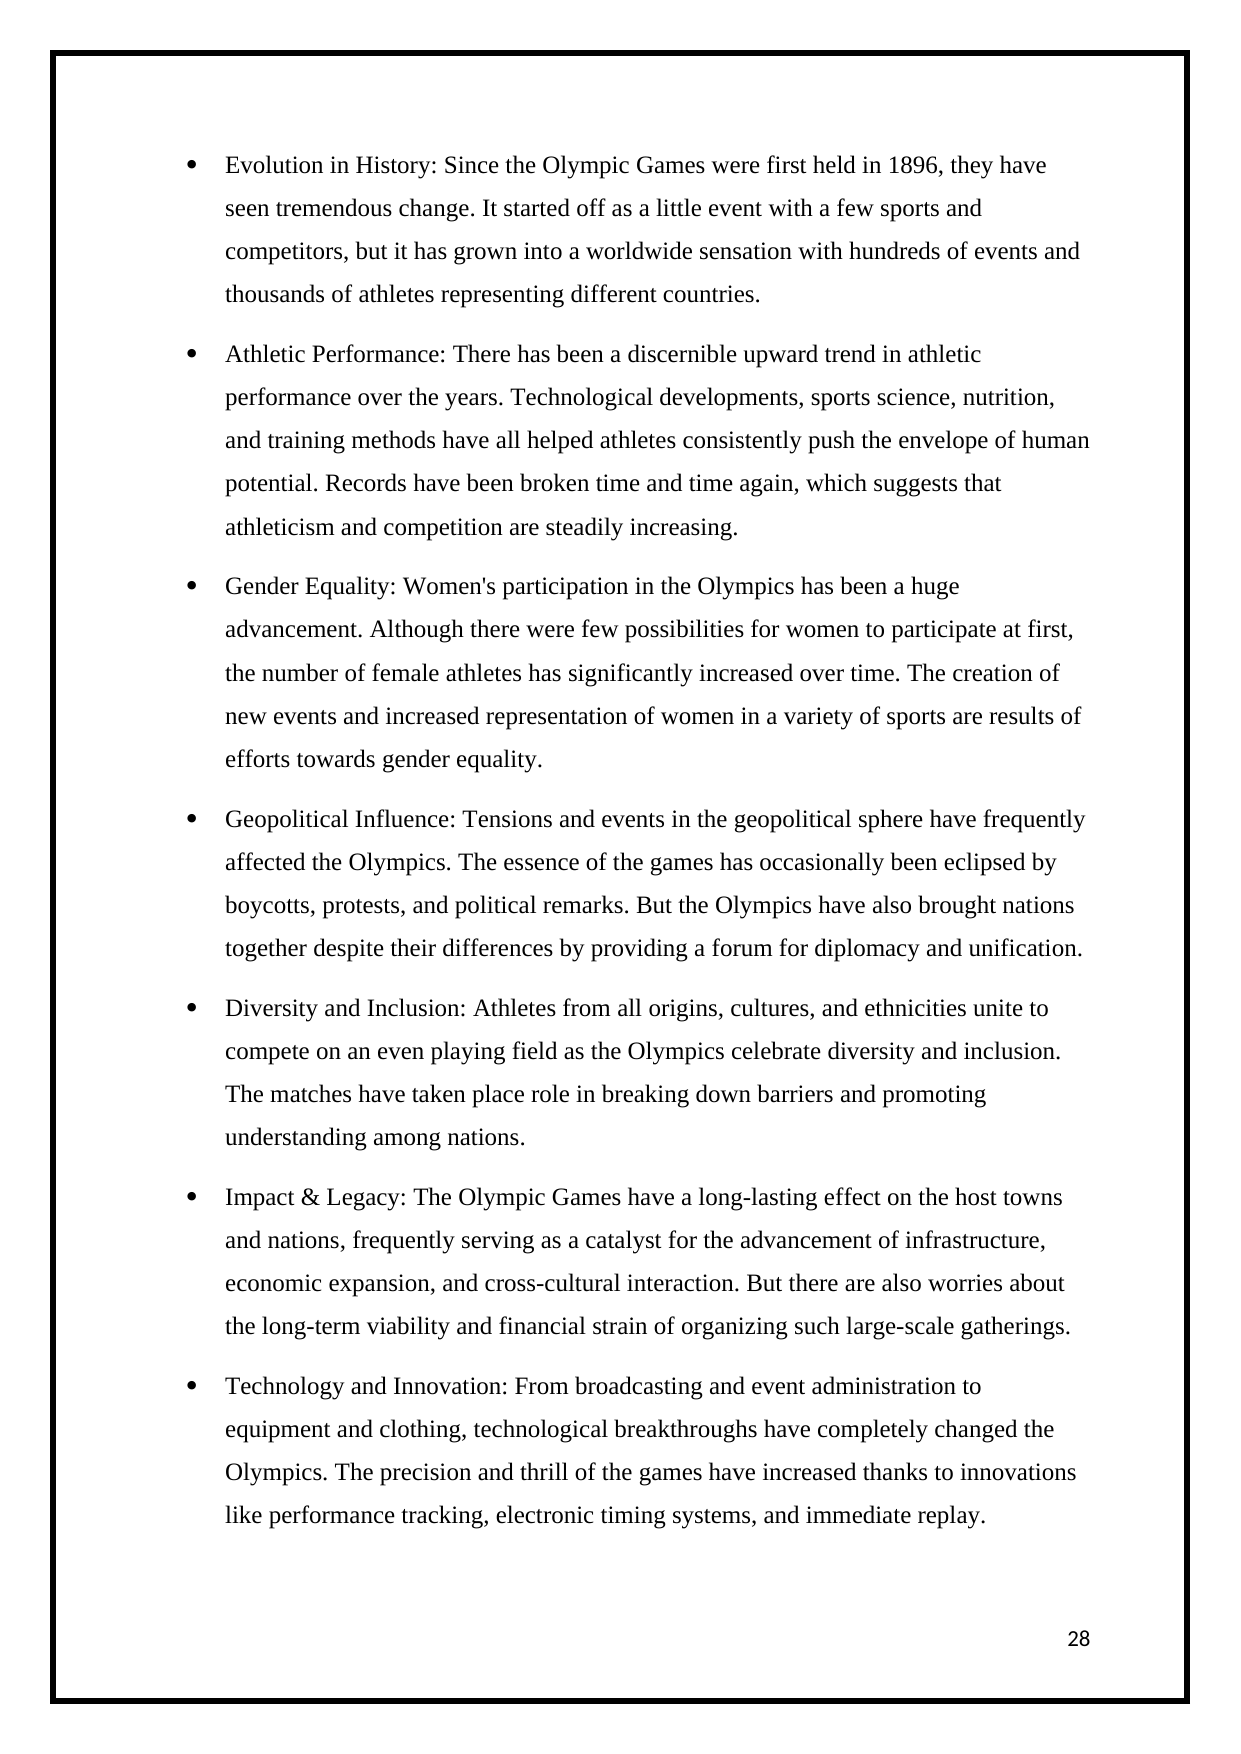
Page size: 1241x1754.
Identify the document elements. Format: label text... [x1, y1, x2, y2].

list Gender Equality: Women's participation in the Olympics has been a huge advancement. Although there were few possibilities for women to participate at first, the number of female athletes has significantly increased over time. The creation of new events and increased representation of women in a variety of sports are results of efforts towards gender equality. [187, 571, 1090, 773]
list Athletic Performance: There has been a discernible upward trend in athletic performance over the years. Technological developments, sports science, nutrition, and training methods have all helped athletes consistently push the envelope of human potential. Records have been broken time and time again, which suggests that athleticism and competition are steadily increasing. [187, 339, 1090, 540]
list Diversity and Inclusion: Athletes from all origins, cultures, and ethnicities unite to compete on an even playing field as the Olympics celebrate diversity and inclusion. The matches have taken place role in breaking down barriers and promoting understanding among nations. [187, 993, 1090, 1151]
list Evolution in History: Since the Olympic Games were first held in 1896, they have seen tremendous change. It started off as a little event with a few sports and competitors, but it has grown into a worldwide sensation with hundreds of events and thousands of athletes representing different countries. [187, 150, 1090, 308]
list Geopolitical Influence: Tensions and events in the geopolitical sphere have frequently affected the Olympics. The essence of the games has occasionally been eclipsed by boycotts, protests, and political remarks. But the Olympics have also brought nations together despite their differences by providing a forum for diplomacy and unification. [187, 804, 1090, 962]
list Impact & Legacy: The Olympic Games have a long-lasting effect on the host towns and nations, frequently serving as a catalyst for the advancement of infrastructure, economic expansion, and cross-cultural interaction. But there are also worries about the long-term viability and financial strain of organizing such large-scale gatherings. [187, 1182, 1090, 1340]
list Technology and Innovation: From broadcasting and event administration to equipment and clothing, technological breakthroughs have completely changed the Olympics. The precision and thrill of the games have increased thanks to innovations like performance tracking, electronic timing systems, and immediate replay. [187, 1371, 1090, 1529]
